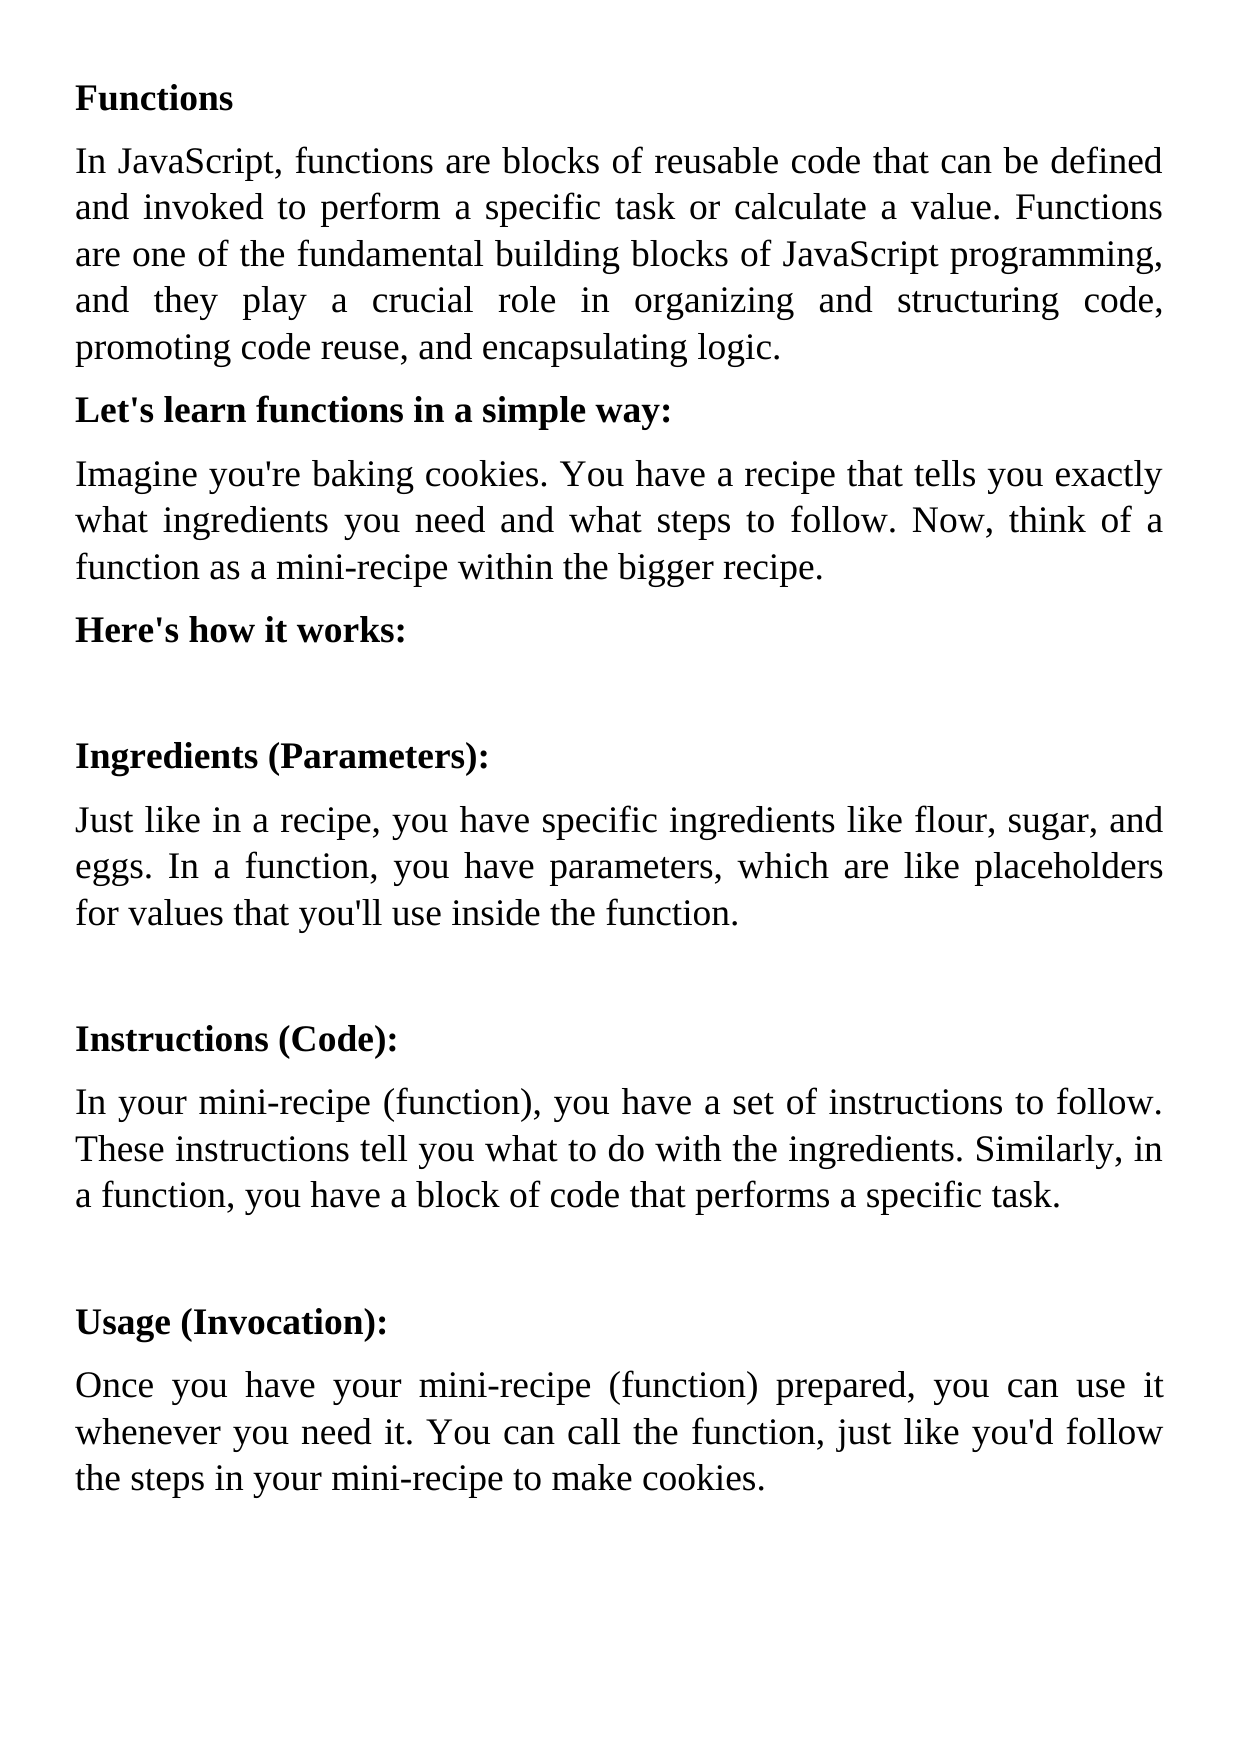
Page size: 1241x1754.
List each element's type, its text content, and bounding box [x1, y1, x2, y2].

text Let's learn functions in a simple way: [75, 388, 1165, 431]
text Once you have your mini-recipe (function) prepared, you can use it whenever you need it. You can call the function, just like you'd follow the steps in your mini-recipe to make cookies. [75, 1363, 1165, 1499]
text Functions [75, 75, 1165, 118]
text In your mini-recipe (function), you have a set of instructions to follow. These instructions tell you what to do with the ingredients. Similarly, in a function, you have a block of code that performs a specific task. [75, 1080, 1165, 1216]
text Instructions (Code): [75, 1017, 1165, 1060]
text Usage (Invocation): [75, 1299, 1165, 1342]
text Here's how it works: [75, 607, 1165, 650]
text Imagine you're baking cookies. You have a recipe that tells you exactly what ingredients you need and what steps to follow. Now, think of a function as a mini-recipe within the bigger recipe. [75, 451, 1165, 587]
text In JavaScript, functions are blocks of reusable code that can be defined and invoked to perform a specific task or calculate a value. Functions are one of the fundamental building blocks of JavaScript programming, and they play a crucial role in organizing and structuring code, promoting code reuse, and encapsulating logic. [75, 138, 1165, 368]
text Ingredients (Parameters): [75, 734, 1165, 777]
text Just like in a recipe, you have specific ingredients like flour, sugar, and eggs. In a function, you have parameters, which are like placeholders for values that you'll use inside the function. [75, 797, 1165, 933]
